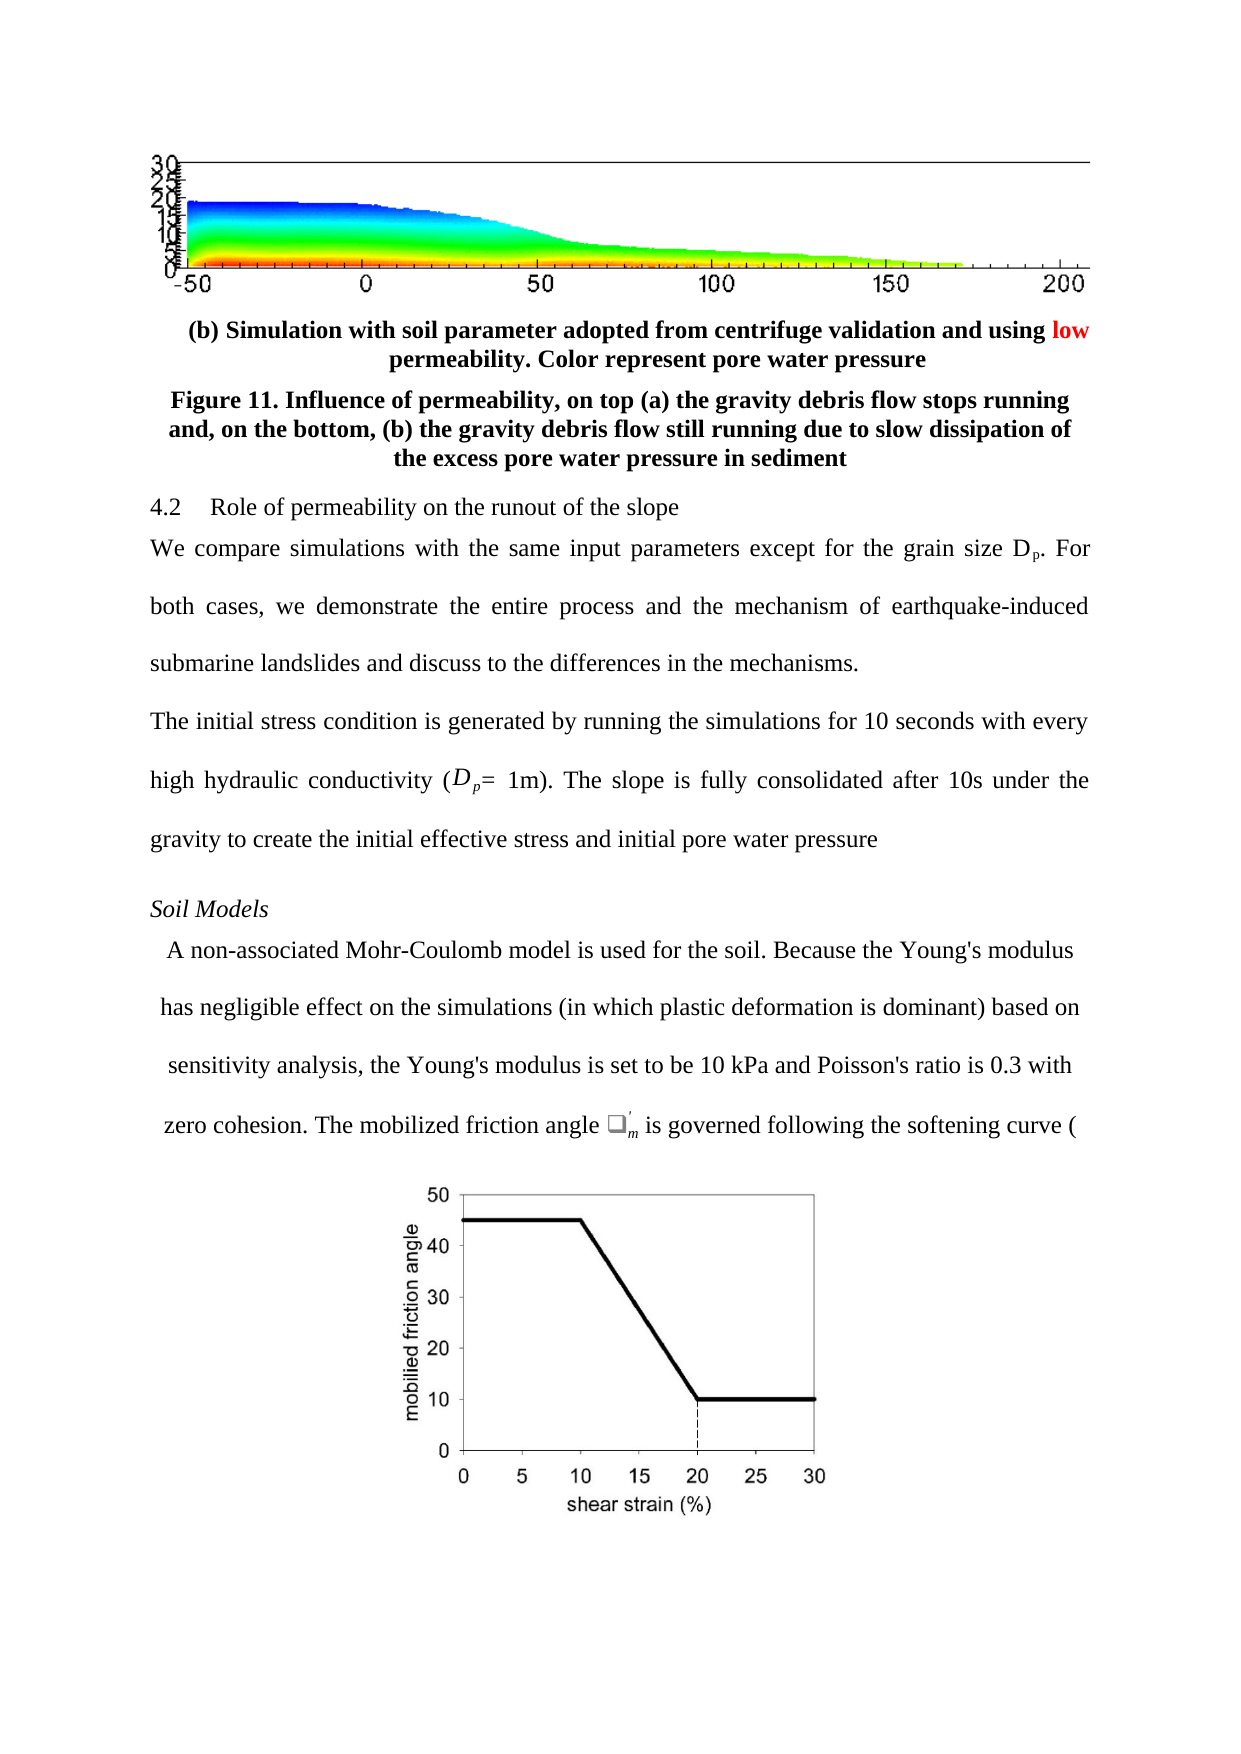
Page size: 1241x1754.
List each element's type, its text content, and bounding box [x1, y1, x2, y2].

list Simulation with soil parameter adopted from centrifuge validation and using low permeability. Color represent pore water pressure [187, 315, 1090, 373]
picture [395, 1171, 845, 1518]
picture [150, 150, 1091, 297]
text We compare simulations with the same input parameters except for the grain size Dp. For both cases, we demonstrate the entire process and the mechanism of earthquake-induced submarine landslides and discuss to the differences in the mechanisms. [150, 533, 1090, 677]
subtitle Role of permeability on the runout of the slope [150, 492, 1090, 521]
subtitle Soil Models [150, 894, 1090, 922]
text The initial stress condition is generated by running the simulations for 10 seconds with every high hydraulic conductivity (= 1m). The slope is fully consolidated after 10s under the gravity to create the initial effective stress and initial pore water pressure [150, 706, 1090, 852]
